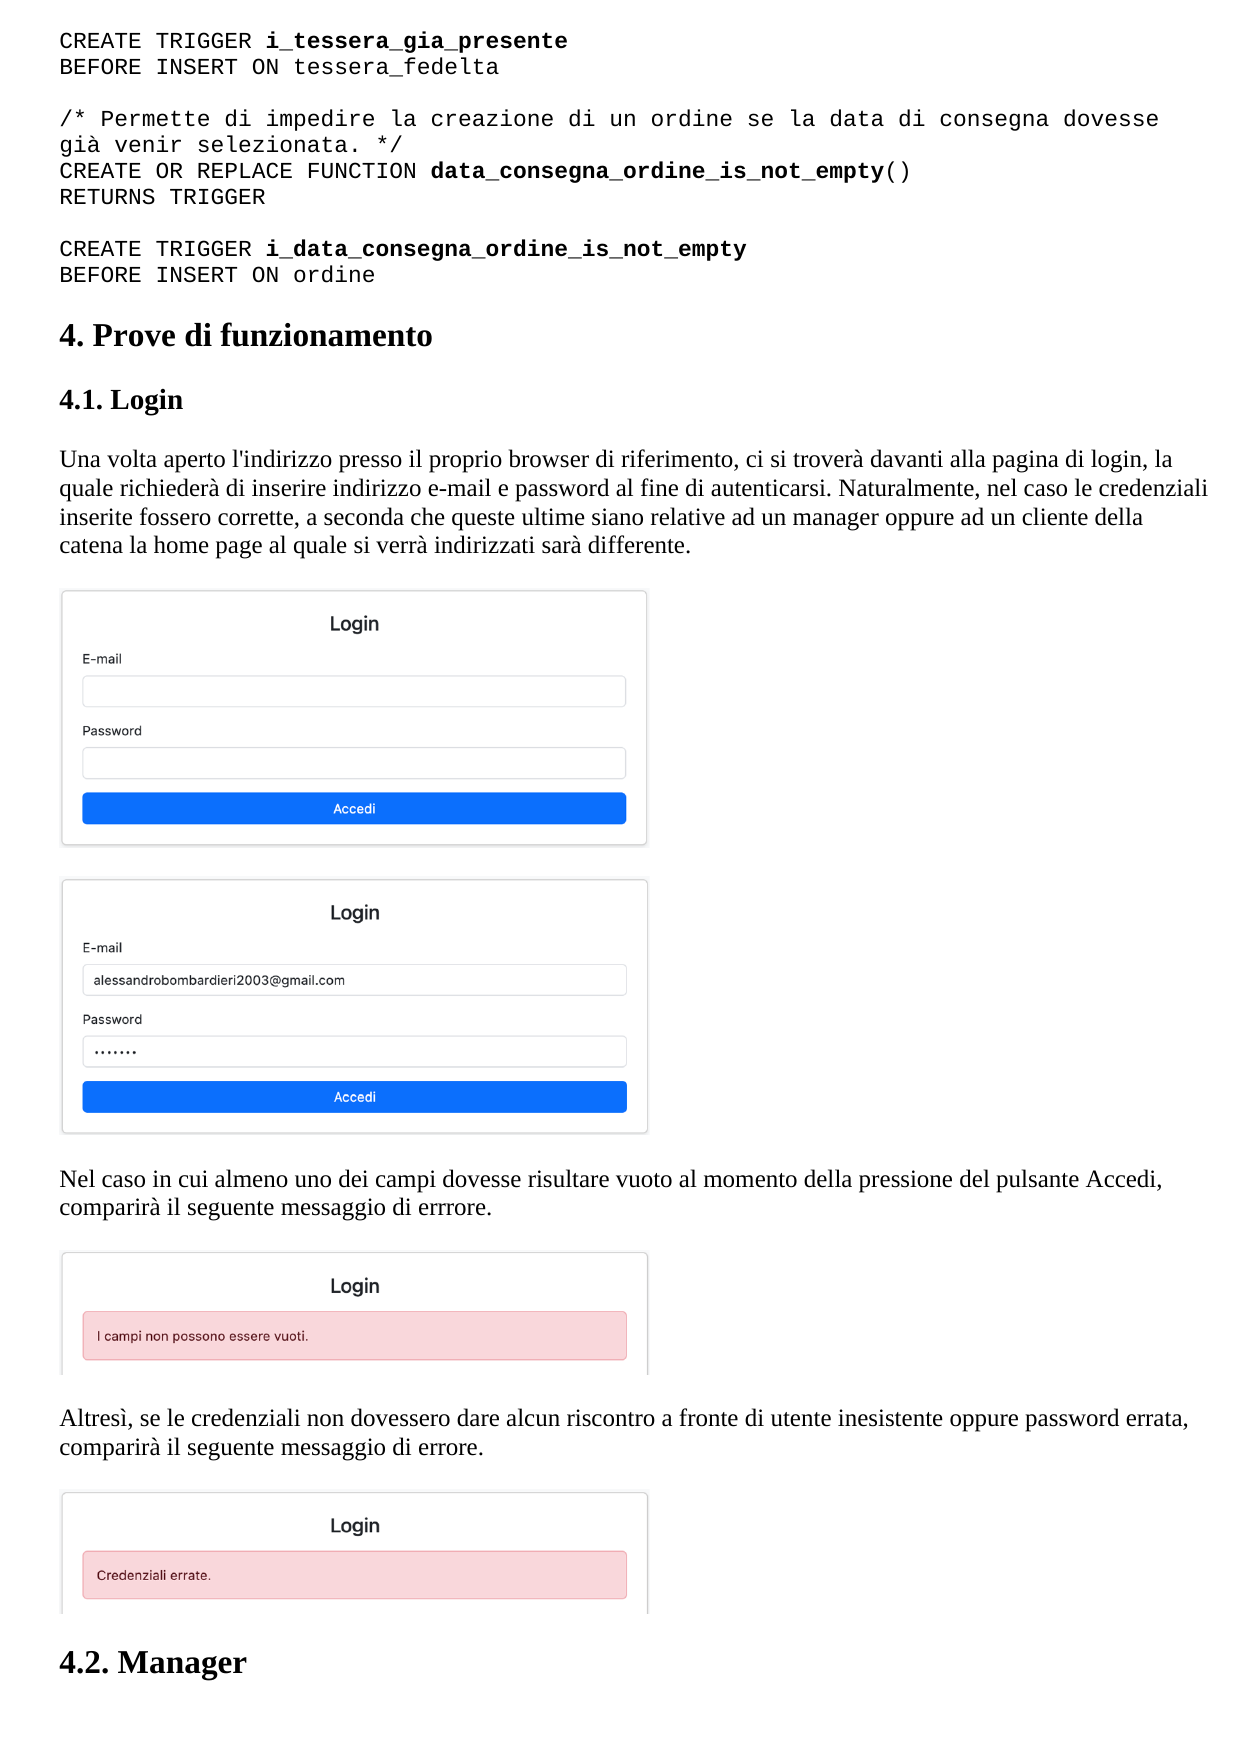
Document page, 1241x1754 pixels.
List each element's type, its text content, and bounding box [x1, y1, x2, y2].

text Nel caso in cui almeno uno dei campi dovesse risultare vuoto al momento della pressione del pulsante Accedi, comparirà il seguente messaggio di errrore. [59, 1164, 1211, 1221]
text 4.2. Manager [59, 1643, 1211, 1681]
text 4. Prove di funzionamento [59, 315, 1211, 353]
text Una volta aperto l'indirizzo presso il proprio browser di riferimento, ci si troverà davanti alla pagina di login, la quale richiederà di inserire indirizzo e-mail e password al fine di autenticarsi. Naturalmente, nel caso le credenziali inserite fossero corrette, a seconda che queste ultime siano relative ad un manager oppure ad un cliente della catena la home page al quale si verrà indirizzati sarà differente. [59, 444, 1211, 559]
text RETURNS TRIGGER [59, 185, 1211, 211]
text Altresì, se le credenziali non dovessero dare alcun riscontro a fronte di utente inesistente oppure password errata, comparirà il seguente messaggio di errore. [59, 1403, 1211, 1461]
text BEFORE INSERT ON tessera_fedelta [59, 56, 1211, 81]
picture [59, 1489, 650, 1614]
text BEFORE INSERT ON ordine [59, 263, 1211, 289]
text CREATE TRIGGER i_data_consegna_ordine_is_not_empty [59, 237, 1211, 263]
picture [59, 1250, 650, 1375]
picture [59, 588, 650, 848]
text CREATE OR REPLACE FUNCTION data_consegna_ordine_is_not_empty() [59, 159, 1211, 185]
text CREATE TRIGGER i_tessera_gia_presente [59, 29, 1211, 56]
text 4.1. Login [59, 382, 1211, 416]
picture [59, 876, 650, 1135]
text /* Permette di impedire la creazione di un ordine se la data di consegna dovesse già venir selezionata. */ [59, 107, 1211, 159]
